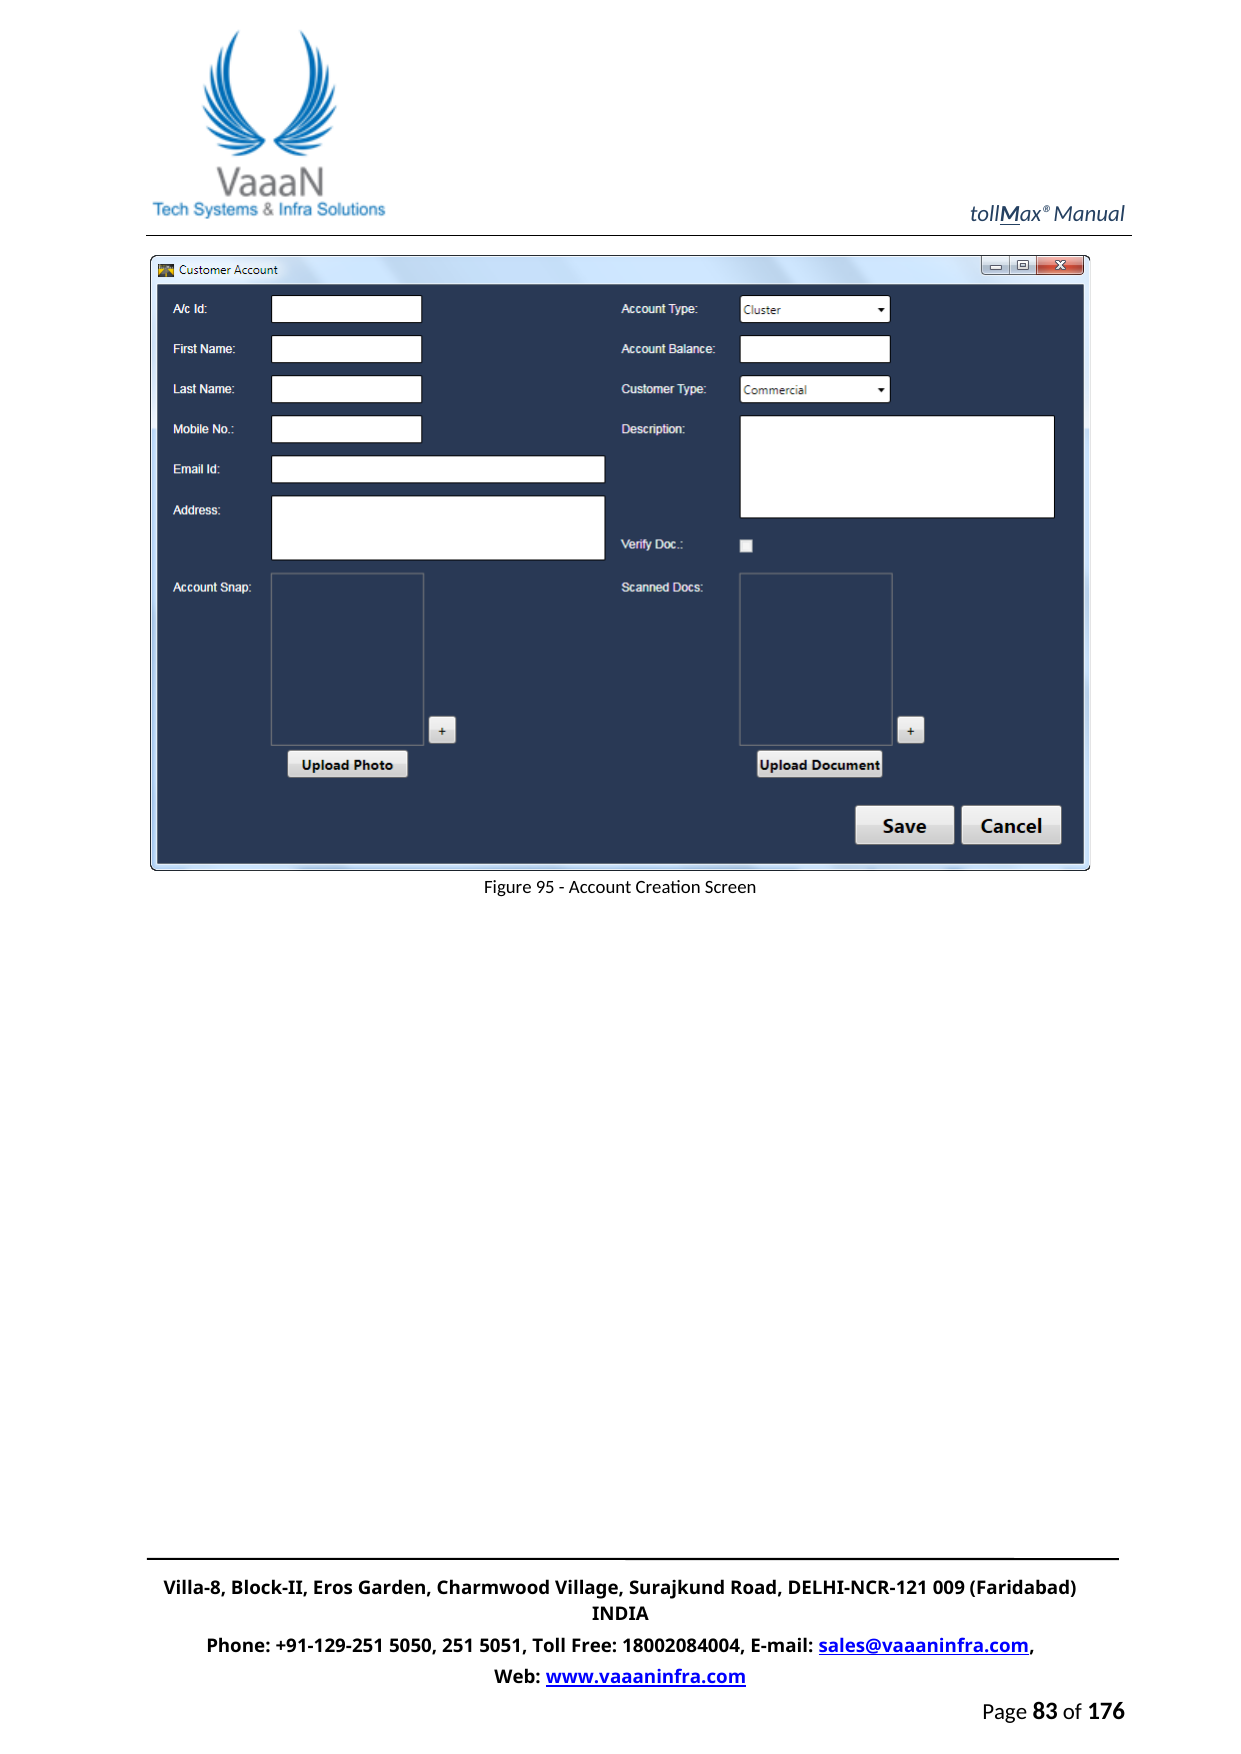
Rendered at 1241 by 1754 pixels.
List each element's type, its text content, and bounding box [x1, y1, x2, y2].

picture [150, 255, 1091, 871]
picture [150, 28, 389, 222]
text Figure 95 - Account Creation Screen [150, 875, 1090, 898]
